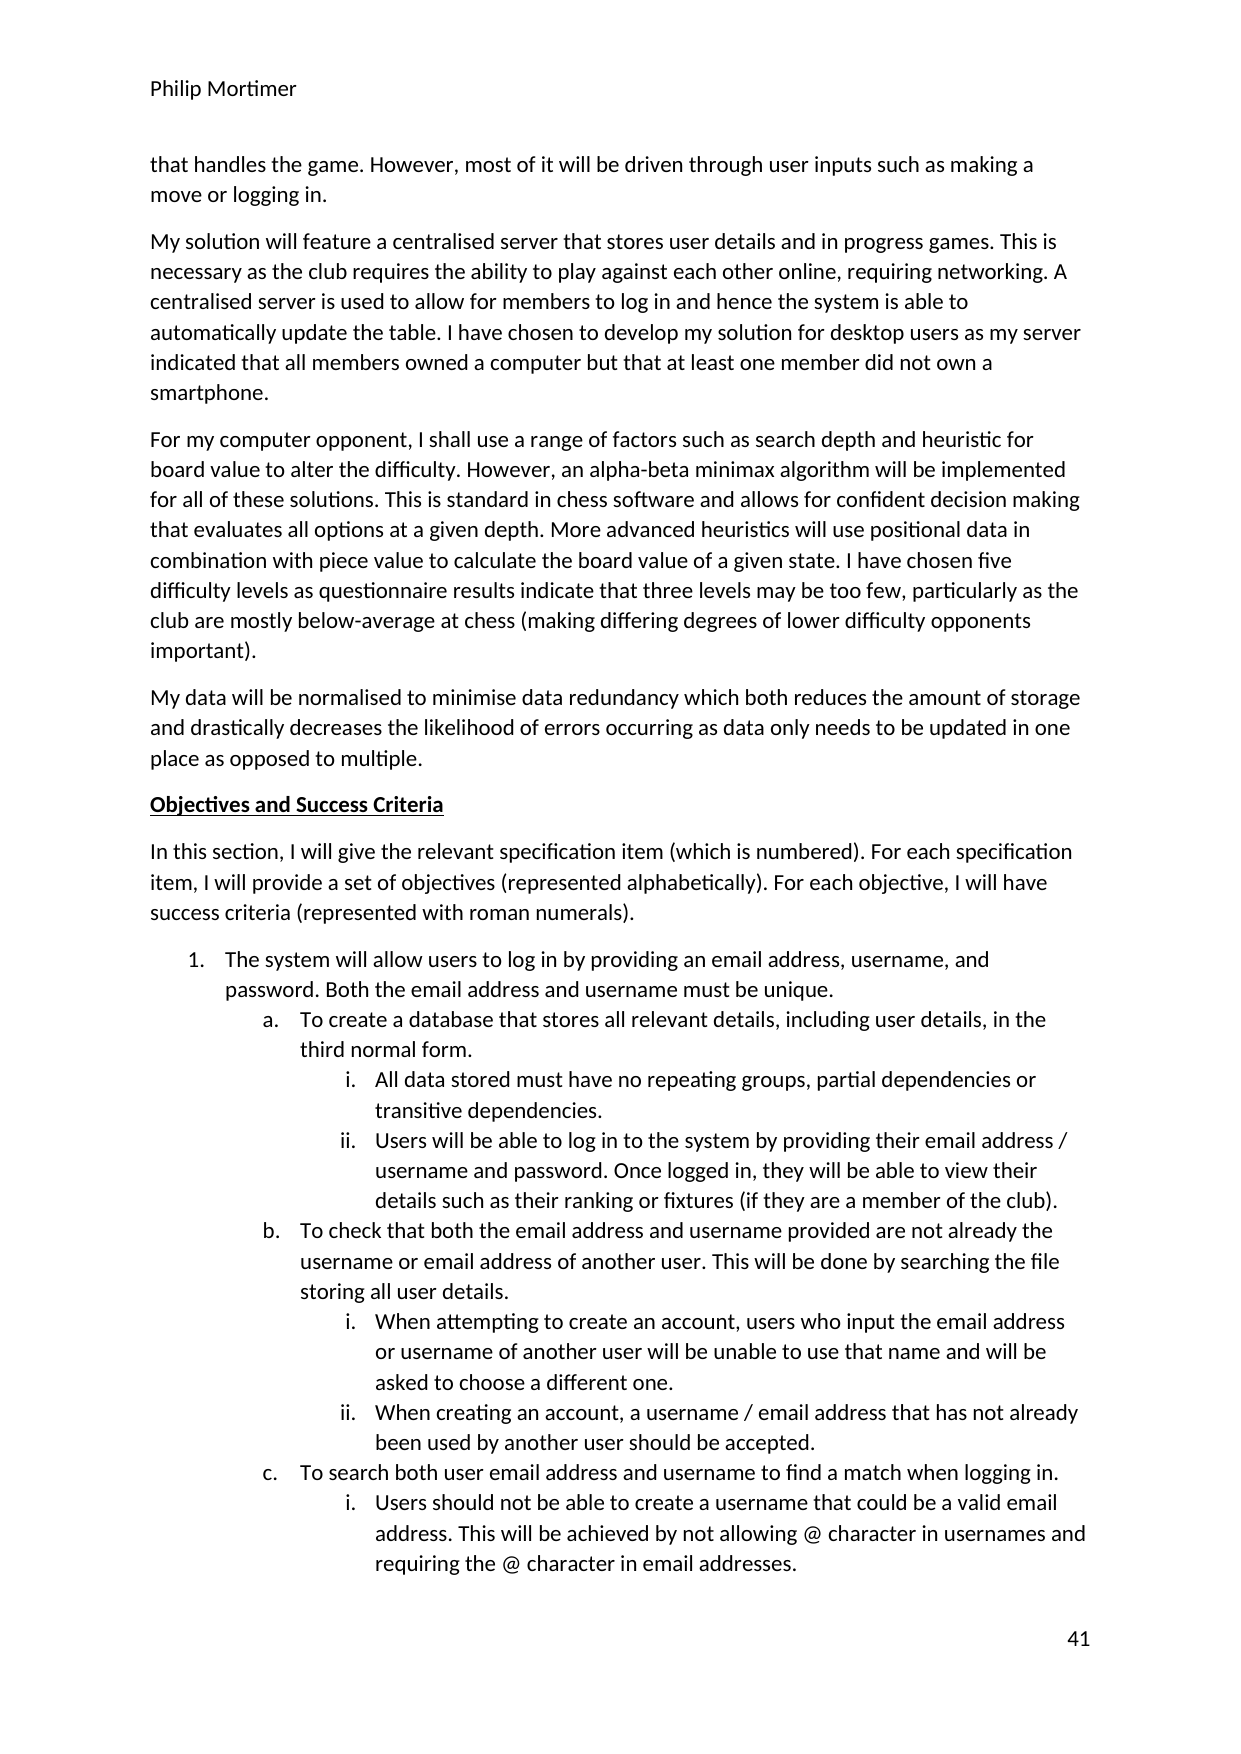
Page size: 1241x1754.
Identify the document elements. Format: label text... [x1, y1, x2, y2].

list When creating an account, a username / email address that has not already been used by another user should be accepted. [356, 1398, 1090, 1456]
list To search both user email address and username to find a match when logging in. [262, 1458, 1090, 1486]
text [150, 150, 1090, 208]
list All data stored must have no repeating groups, partial dependencies or transitive dependencies. [356, 1066, 1090, 1124]
text Objectives and Success Criteria [150, 791, 1090, 819]
list To check that both the email address and username provided are not already the username or email address of another user. This will be done by searching the file storing all user details. [262, 1217, 1090, 1305]
text In this section, I will give the relevant specification item (which is numbered). For each specification item, I will provide a set of objectives (represented alphabetically). For each objective, I will have success criteria (represented with roman numerals). [150, 837, 1090, 926]
list Users will be able to log in to the system by providing their email address / username and password. Once logged in, they will be able to view their details such as their ranking or fixtures (if they are a member of the club). [356, 1126, 1090, 1214]
text My data will be normalised to minimise data redundancy which both reduces the amount of storage and drastically decreases the likelihood of errors occurring as data only needs to be updated in one place as opposed to multiple. [150, 683, 1090, 772]
list When attempting to create an account, users who input the email address or username of another user will be unable to use that name and will be asked to choose a different one. [356, 1307, 1090, 1396]
list The system will allow users to log in by providing an email address, username, and password. Both the email address and username must be unique. [187, 945, 1090, 1003]
text My solution will feature a centralised server that stores user details and in progress games. This is necessary as the club requires the ability to play against each other online, requiring networking. A centralised server is used to allow for members to log in and hence the system is able to automatically update the table. I have chosen to develop my solution for desktop users as my server indicated that all members owned a computer but that at least one member did not own a smartphone. [150, 227, 1090, 406]
list To create a database that stores all relevant details, including user details, in the third normal form. [262, 1005, 1090, 1063]
list Users should not be able to create a username that could be a valid email address. This will be achieved by not allowing @ character in usernames and requiring the @ character in email addresses. [356, 1488, 1090, 1577]
text For my computer opponent, I shall use a range of factors such as search depth and heuristic for board value to alter the difficulty. However, an alpha-beta minimax algorithm will be implemented for all of these solutions. This is standard in chess software and allows for confident decision making that evaluates all options at a given depth. More advanced heuristics will use positional data in combination with piece value to calculate the board value of a given state. I have chosen five difficulty levels as questionnaire results indicate that three levels may be too few, particularly as the club are mostly below-average at chess (making differing degrees of lower difficulty opponents important). [150, 425, 1090, 664]
